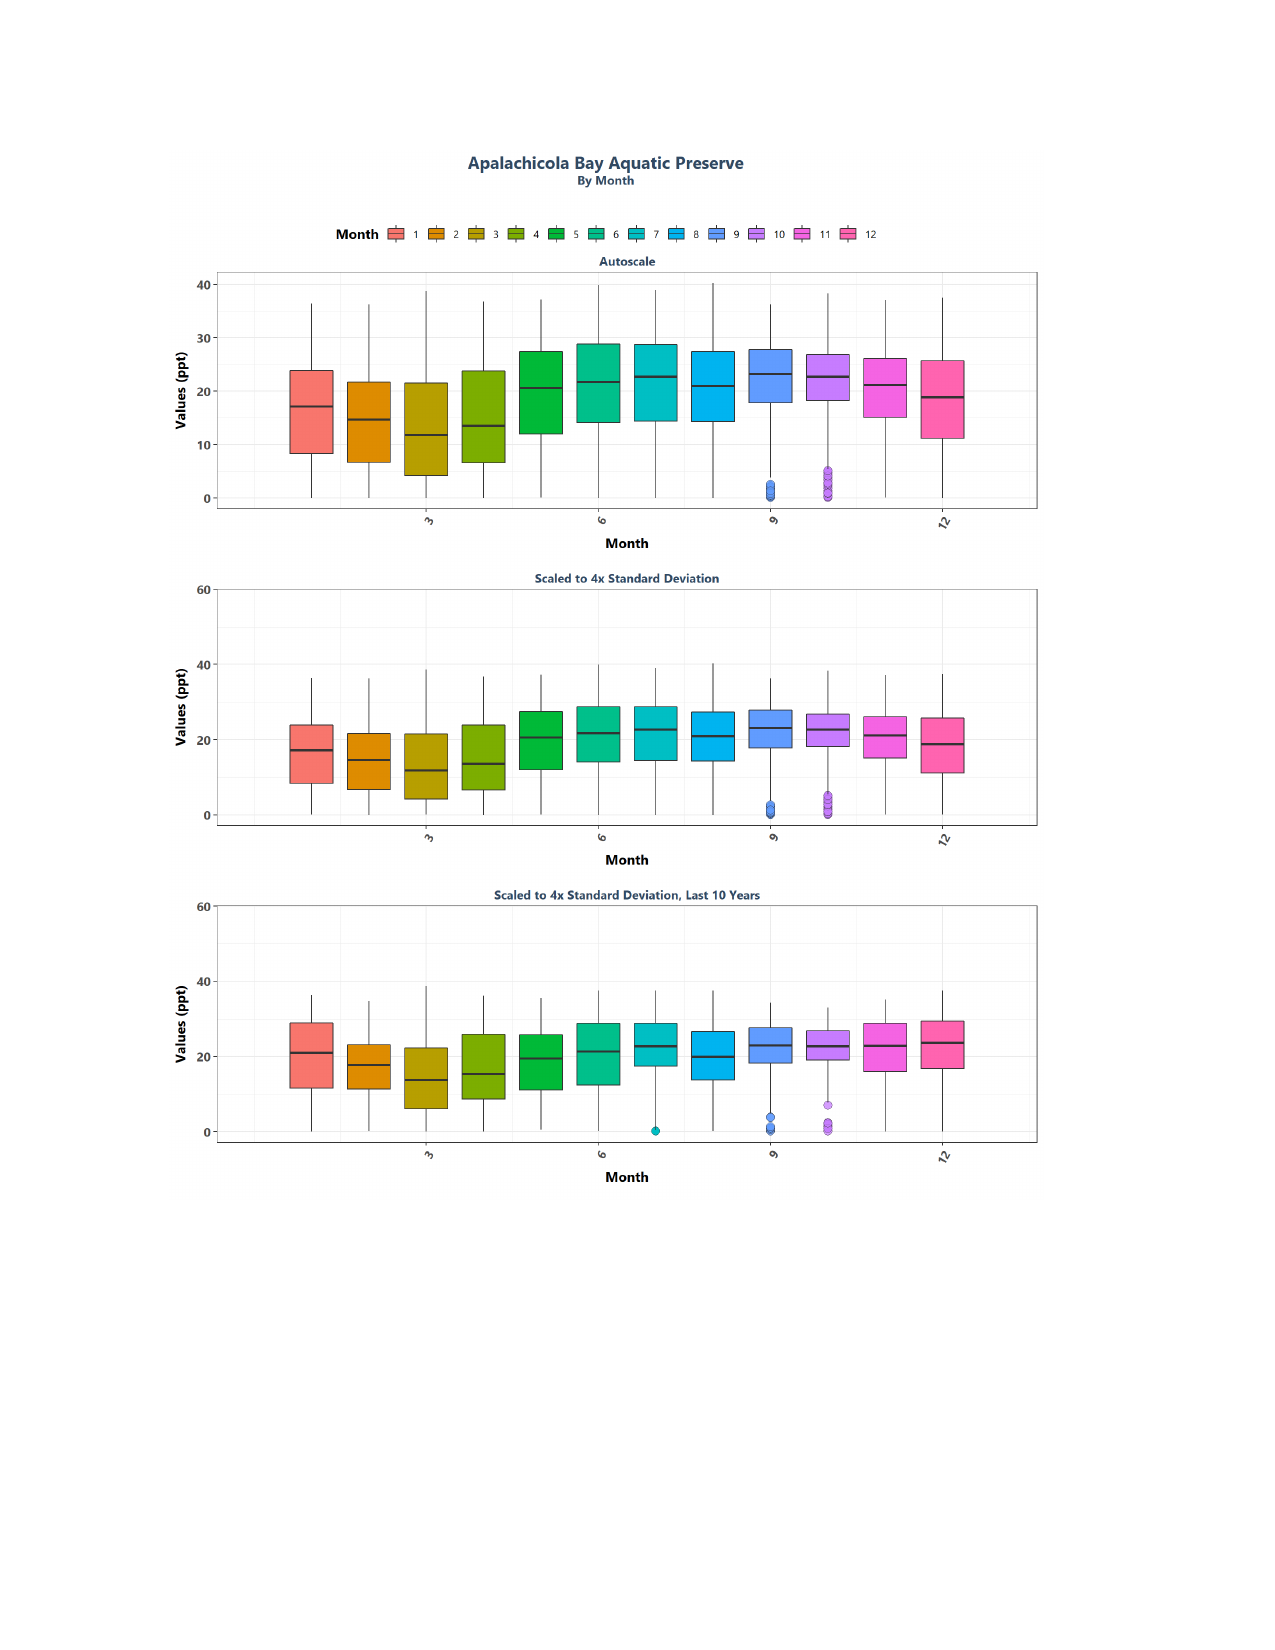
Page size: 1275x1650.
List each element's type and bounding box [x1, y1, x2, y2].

picture [168, 150, 1044, 1200]
